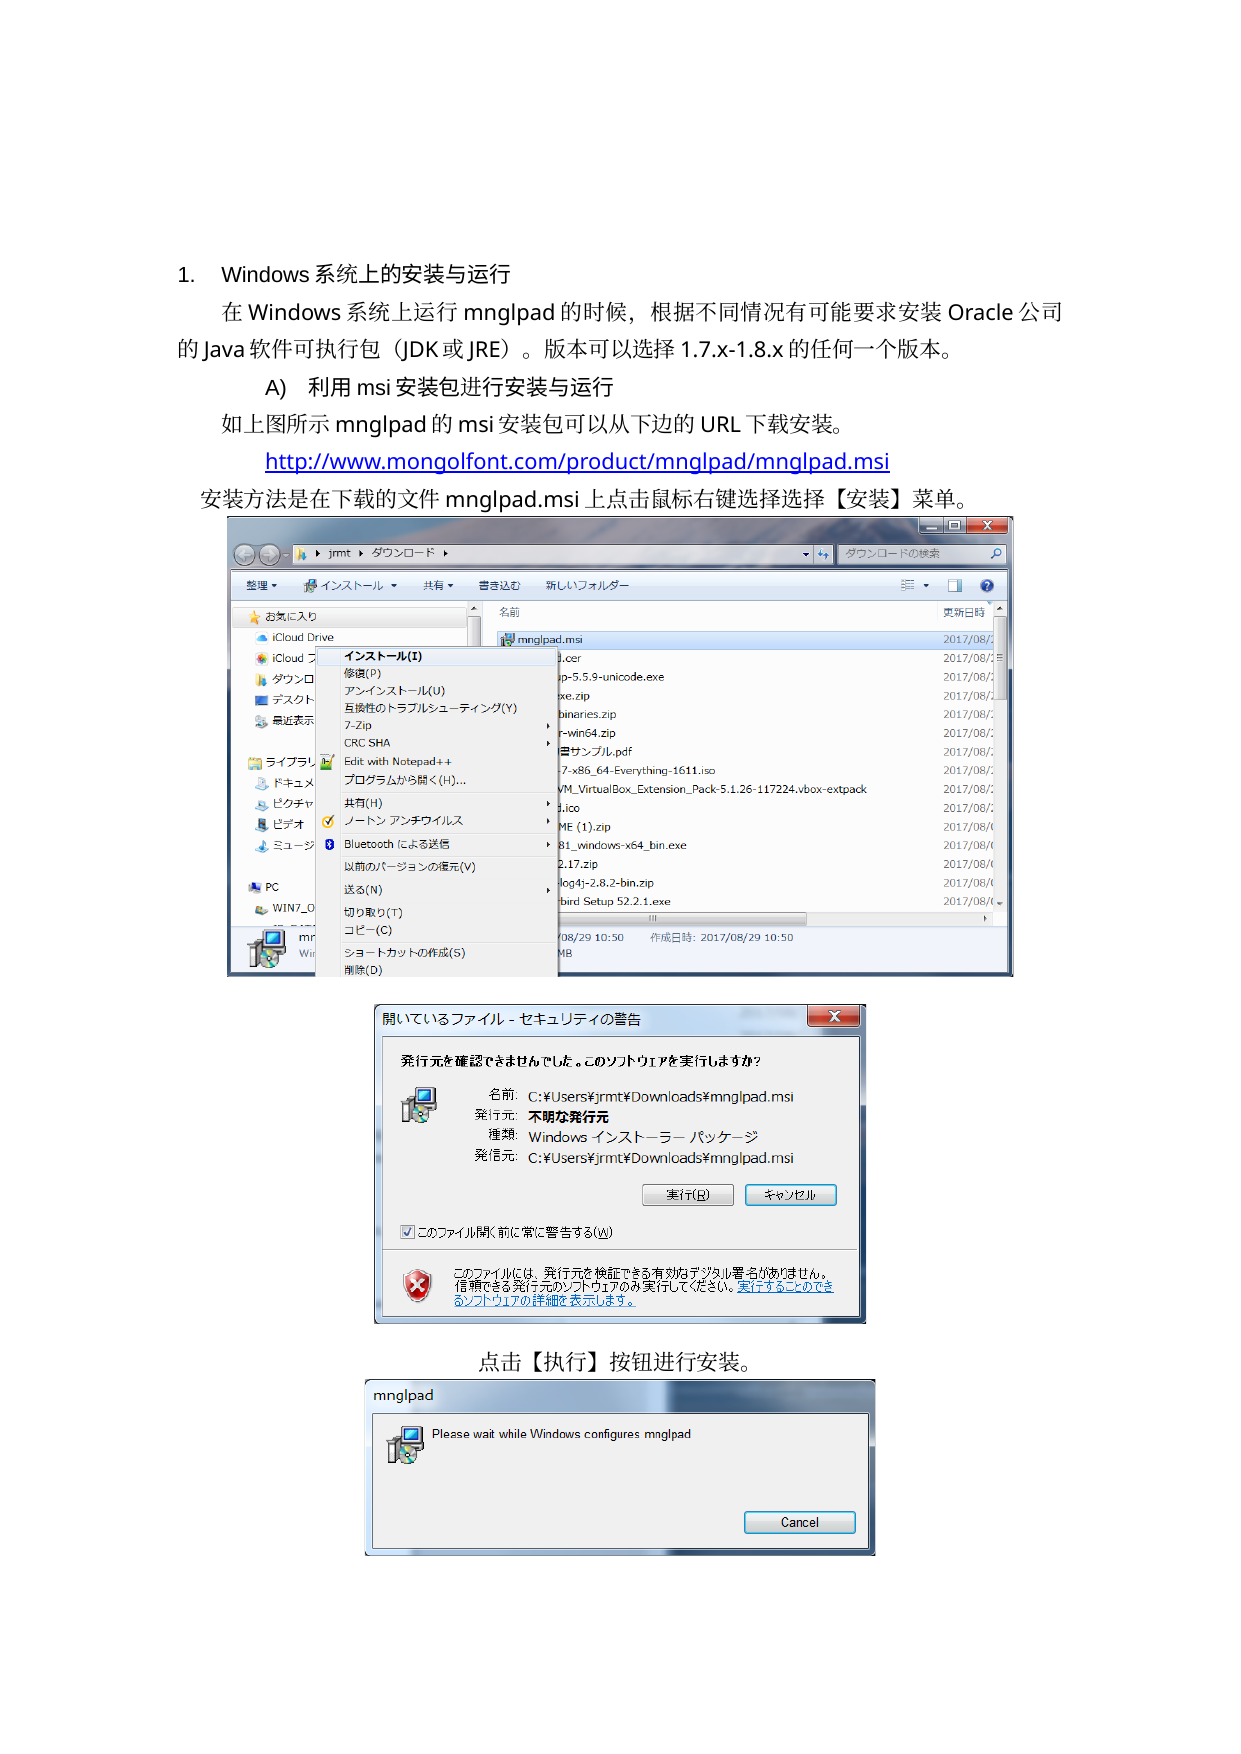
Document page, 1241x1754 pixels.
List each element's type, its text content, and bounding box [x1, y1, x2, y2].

picture [227, 516, 1014, 977]
picture [364, 1379, 876, 1556]
text 如上图所示mnglpad的msi安装包可以从下边的URL下载安装。 [177, 404, 1063, 442]
text 在Windows系统上运行mnglpad的时候，根据不同情况有可能要求安装Oracle公司的Java软件可执行包（JDK或JRE）。版本可以选择1.7.x-1.8.x的任何一个版本。 [177, 292, 1063, 367]
picture [374, 1004, 867, 1324]
subtitle Windows系统上的安装与运行 [177, 254, 1063, 292]
text http://www.mongolfont.com/product/mnglpad/mnglpad.msi [177, 442, 1063, 479]
text 点击【执行】按钮进行安装。 [177, 1342, 1063, 1379]
subtitle 利用msi安装包进行安装与运行 [265, 367, 1063, 404]
text 安装方法是在下载的文件mnglpad.msi上点击鼠标右键选择选择【安装】菜单。 [177, 479, 1063, 517]
